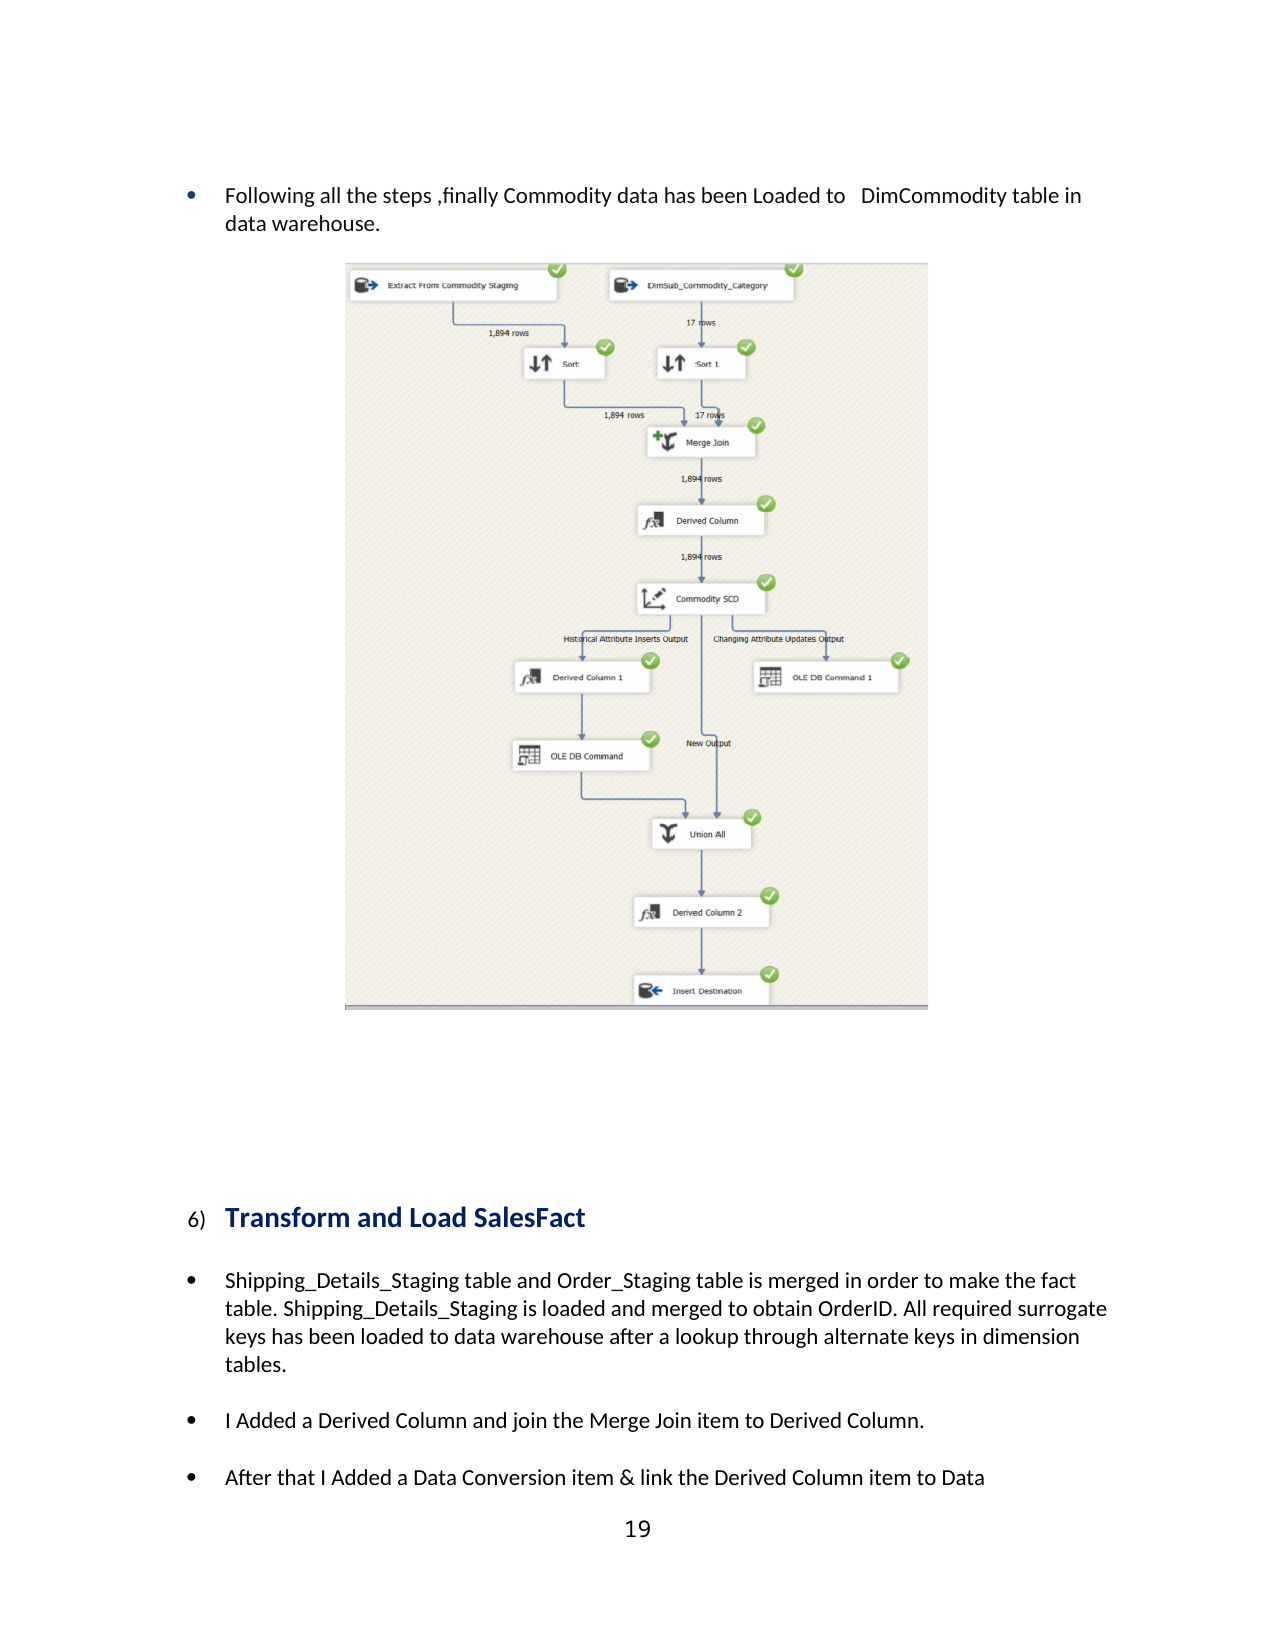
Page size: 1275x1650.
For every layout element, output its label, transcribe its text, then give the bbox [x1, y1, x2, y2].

list Shipping_Details_Staging table and Order_Staging table is merged in order to make the fact table. Shipping_Details_Staging is loaded and merged to obtain OrderID. All required surrogate keys has been loaded to data warehouse after a lookup through alternate keys in dimension tables. [187, 1266, 1125, 1378]
list I Added a Derived Column and join the Merge Join item to Derived Column. [187, 1407, 1125, 1434]
picture [343, 263, 928, 1007]
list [187, 1463, 1125, 1491]
list Following all the steps ,finally Commodity data has been Loaded to DimCommodity table in data warehouse. [187, 181, 1125, 237]
list Transform and Load SalesFact [187, 1199, 1125, 1235]
